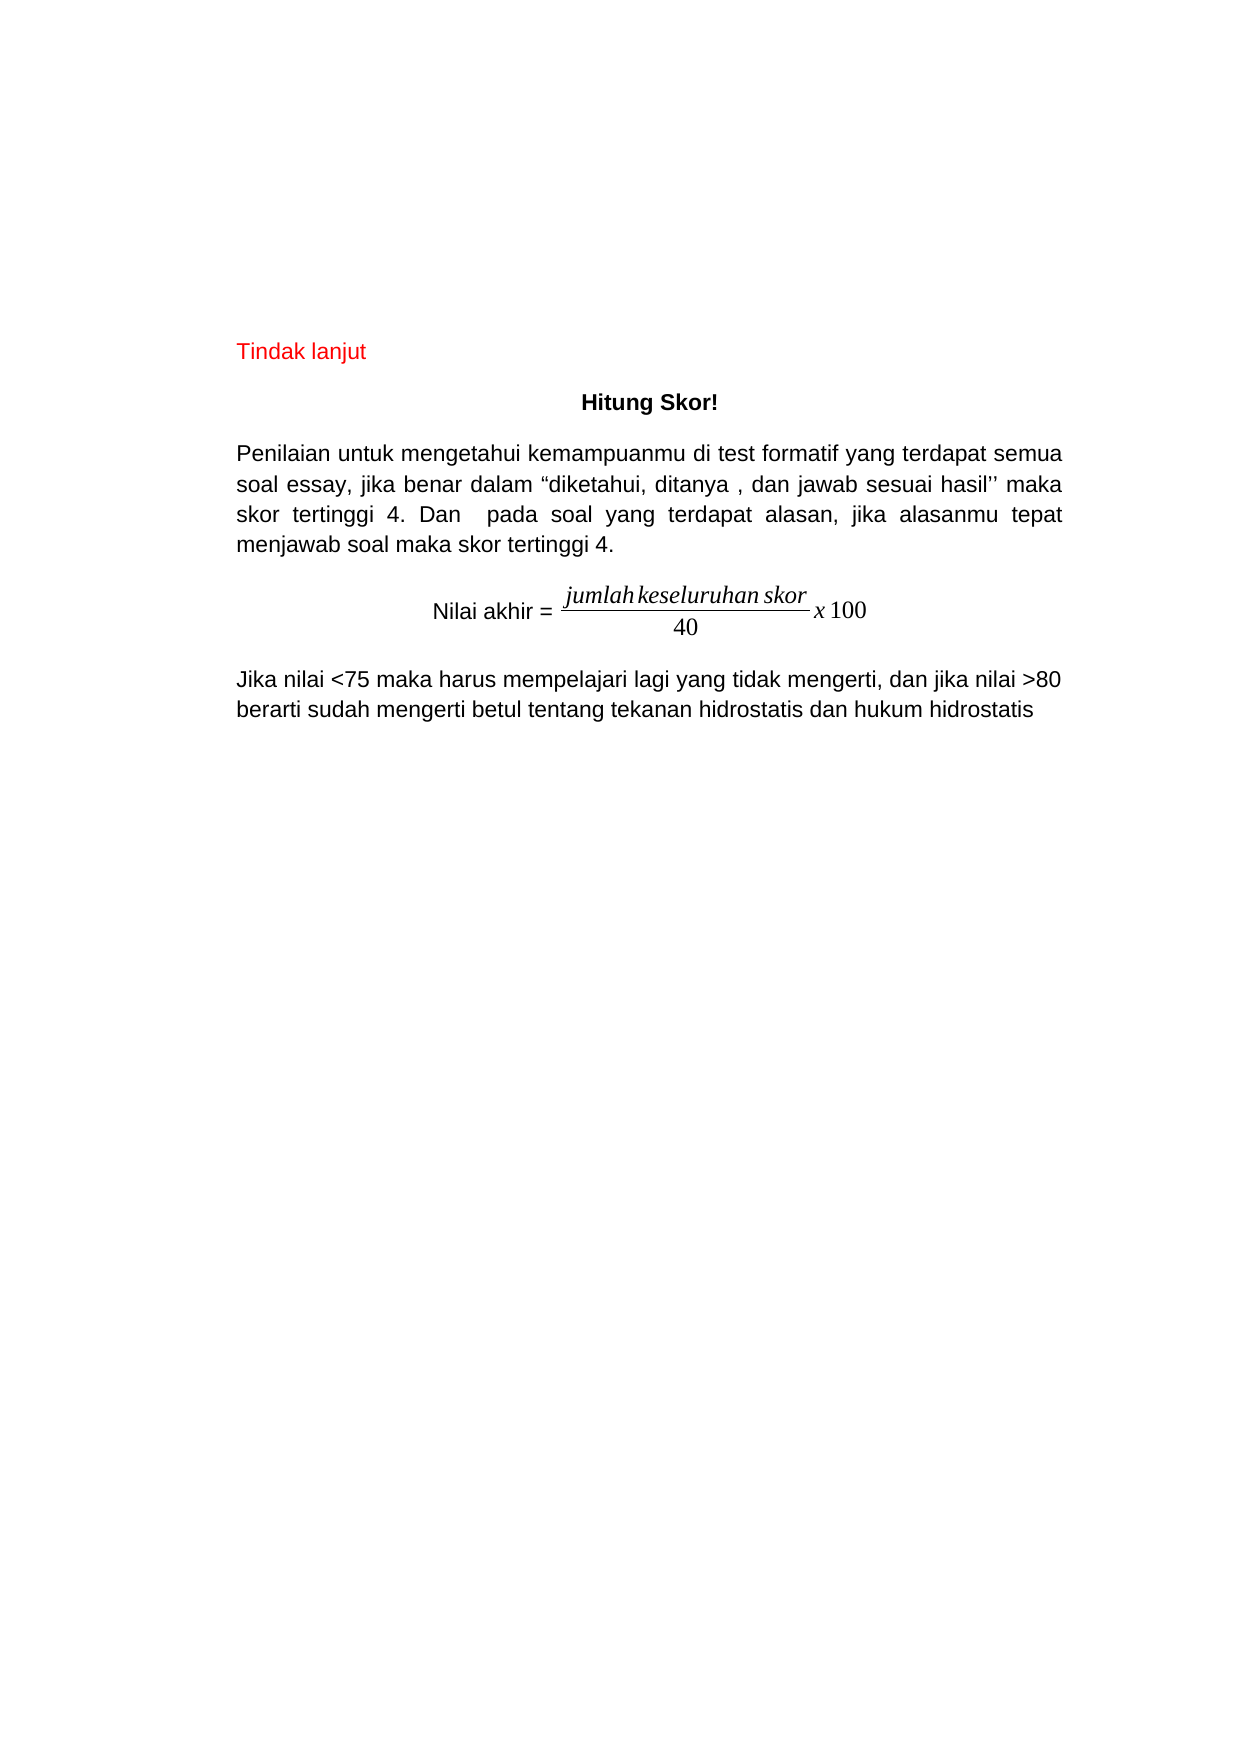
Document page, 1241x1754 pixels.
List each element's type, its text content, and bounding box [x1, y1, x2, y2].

text Hitung Skor! [236, 389, 1063, 416]
text Penilaian untuk mengetahui kemampuanmu di test formatif yang terdapat semua soal essay, jika benar dalam “diketahui, ditanya , dan jawab sesuai hasil’’ maka skor tertinggi 4. Dan pada soal yang terdapat alasan, jika alasanmu tepat menjawab soal maka skor tertinggi 4. [236, 440, 1063, 557]
text Jika nilai <75 maka harus mempelajari lagi yang tidak mengerti, dan jika nilai >80 berarti sudah mengerti betul tentang tekanan hidrostatis dan hukum hidrostatis [236, 666, 1063, 722]
text Nilai akhir = [236, 582, 1063, 641]
text Tindak lanjut [236, 338, 1063, 365]
